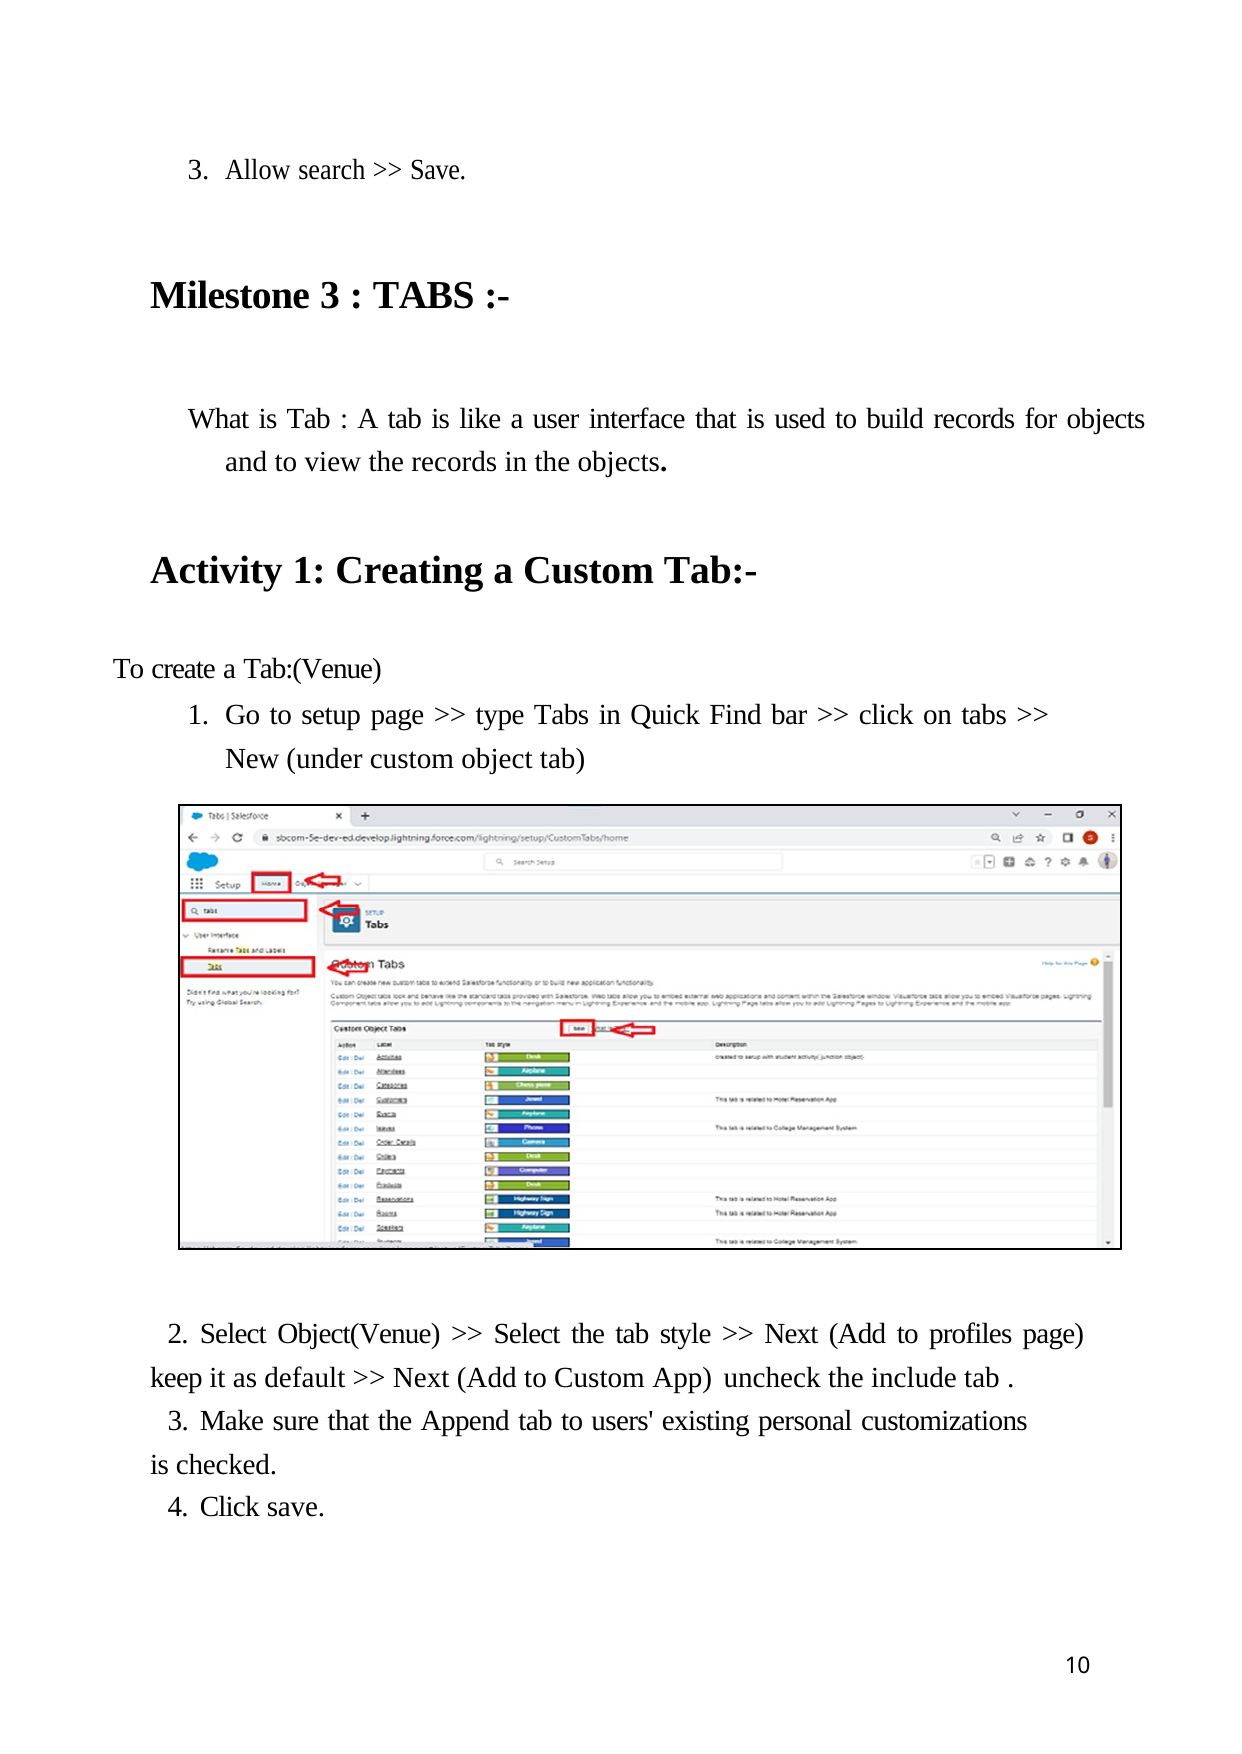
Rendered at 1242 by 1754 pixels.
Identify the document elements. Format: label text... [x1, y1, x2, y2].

subtitle Activity 1: Creating a Custom Tab:- [150, 546, 1167, 592]
list Allow search >> Save. [187, 152, 1167, 186]
subtitle Milestone 3 : TABS :- [150, 272, 1167, 317]
picture [180, 806, 1120, 1248]
list Make sure that the Append tab to users' existing personal customizations is checked. [150, 1403, 1029, 1480]
list Select Object(Venue) >> Select the tab style >> Next (Add to profiles page) keep it as default >> Next (Add to Custom App) uncheck the include tab . [150, 1316, 1086, 1393]
list Click save. [167, 1490, 1167, 1523]
text What is Tab : A tab is like a user interface that is used to build records for objects and to view the records in the objects. [188, 401, 1147, 478]
list Go to setup page >> type Tabs in Quick Find bar >> click on tabs >> New (under custom object tab) [187, 697, 1049, 774]
text To create a Tab:(Venue) [113, 651, 1167, 685]
